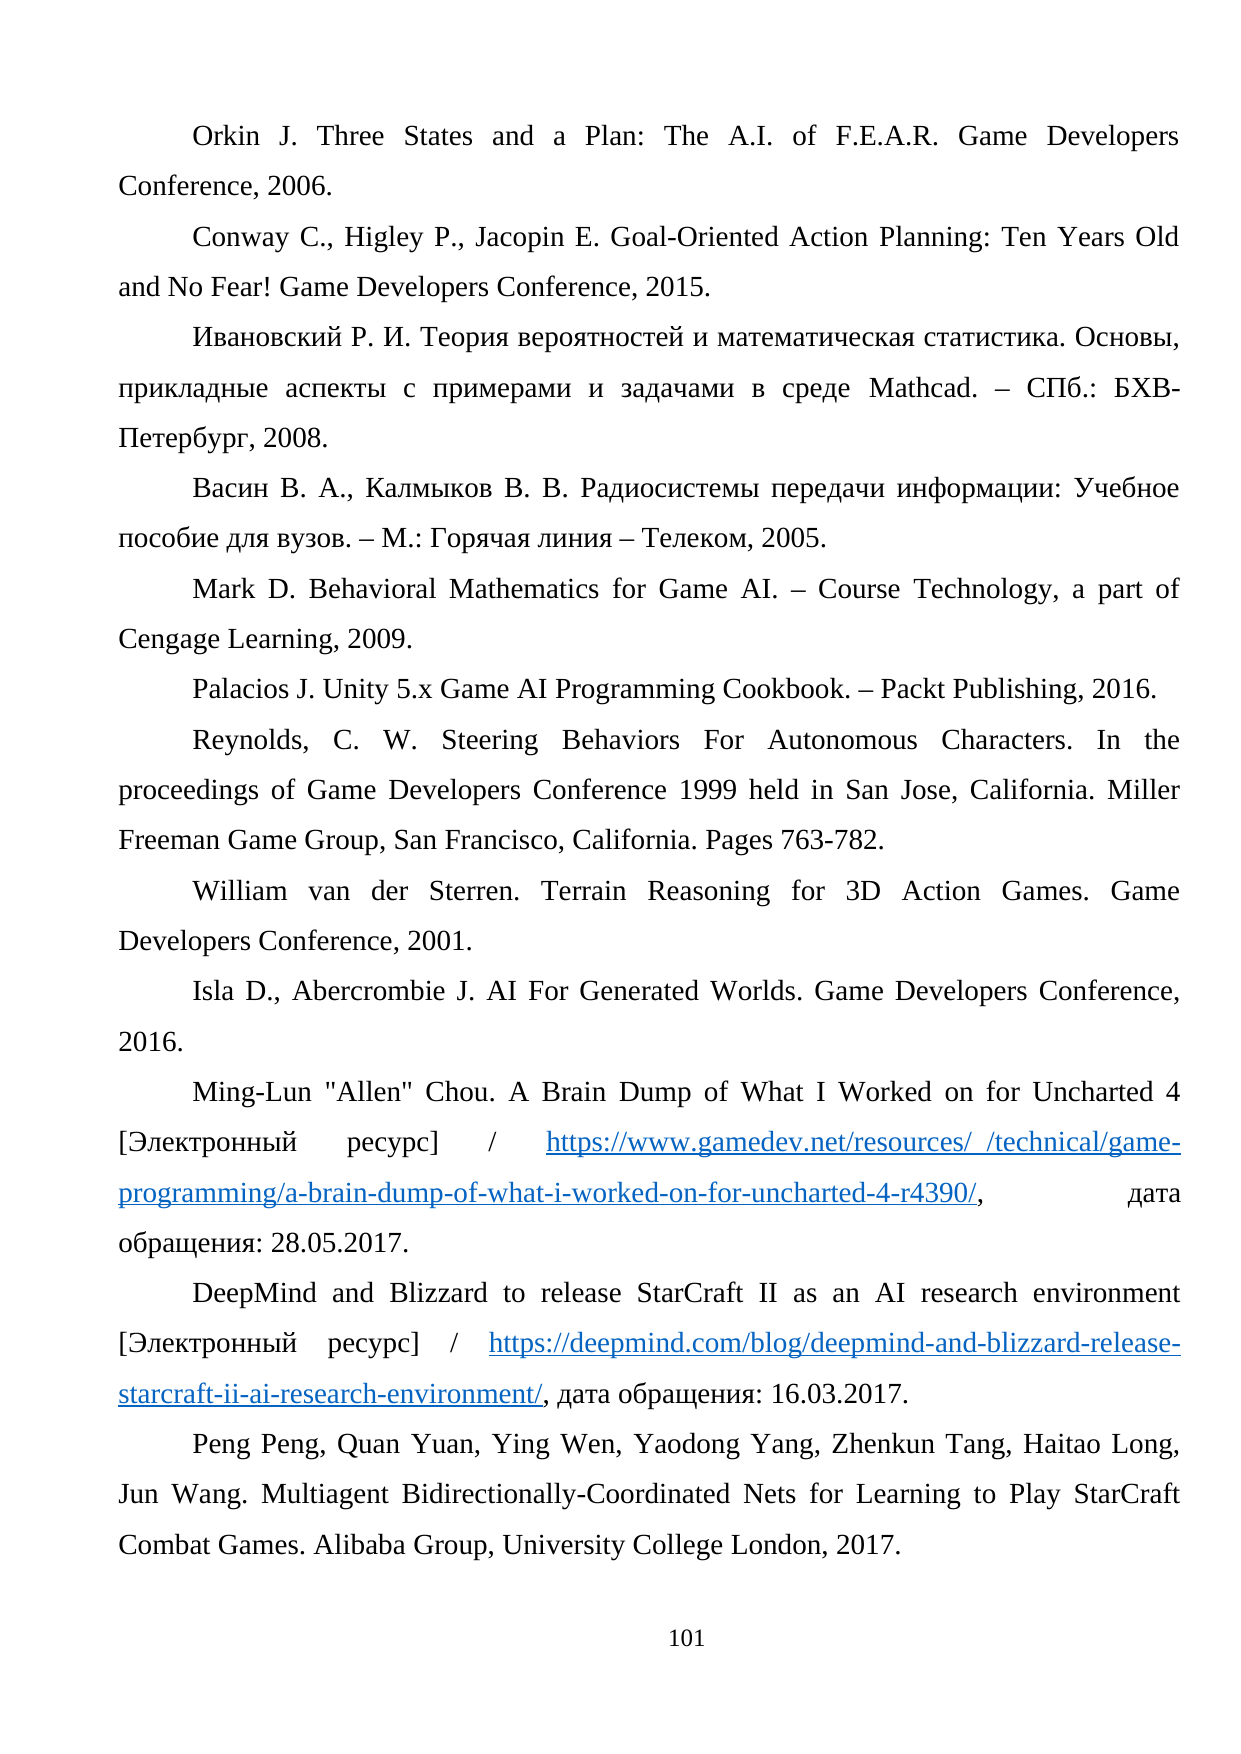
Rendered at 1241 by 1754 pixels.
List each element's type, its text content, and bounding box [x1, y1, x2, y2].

text Conway C., Higley P., Jacopin E. Goal-Oriented Action Planning: Ten Years Old and No Fear! Game Developers Conference, 2015. [118, 219, 1181, 303]
text Ming-Lun "Allen" Chou. A Brain Dump of What I Worked on for Uncharted 4 [Электронный ресурс] / https://www.gamedev.net/resources/_/technical/game-programming/a-brain-dump-of-what-i-worked-on-for-uncharted-4-r4390/, дата обращения: 28.05.2017. [118, 1074, 1181, 1258]
text Isla D., Abercrombie J. AI For Generated Worlds. Game Developers Conference, 2016. [118, 973, 1181, 1057]
text Palacios J. Unity 5.x Game AI Programming Cookbook. – Packt Publishing, 2016. [118, 672, 1181, 705]
text Orkin J. Three States and a Plan: The A.I. of F.E.A.R. Game Developers Conference, 2006. [118, 118, 1181, 202]
text Васин В. А., Калмыков В. В. Радиосистемы передачи информации: Учебное пособие для вузов. – М.: Горячая линия – Телеком, 2005. [118, 470, 1181, 554]
text Reynolds, C. W. Steering Behaviors For Autonomous Characters. In the proceedings of Game Developers Conference 1999 held in San Jose, California. Miller Freeman Game Group, San Francisco, California. Pages 763-782. [118, 722, 1181, 856]
text Ивановский Р. И. Теория вероятностей и математическая статистика. Основы, прикладные аспекты с примерами и задачами в среде Mathcad. – СПб.: БХВ-Петербург, 2008. [118, 319, 1181, 453]
text Peng Peng, Quan Yuan, Ying Wen, Yaodong Yang, Zhenkun Tang, Haitao Long, Jun Wang. Multiagent Bidirectionally-Coordinated Nets for Learning to Play StarCraft Combat Games. Alibaba Group, University College London, 2017. [118, 1426, 1181, 1560]
text William van der Sterren. Terrain Reasoning for 3D Action Games. Game Developers Conference, 2001. [118, 873, 1181, 957]
text Mark D. Behavioral Mathematics for Game AI. – Course Technology, a part of Cengage Learning, 2009. [118, 571, 1181, 655]
text DeepMind and Blizzard to release StarCraft II as an AI research environment [Электронный ресурс] / https://deepmind.com/blog/deepmind-and-blizzard-release-starcraft-ii-ai-research-environment/, дата обращения: 16.03.2017. [118, 1275, 1181, 1409]
